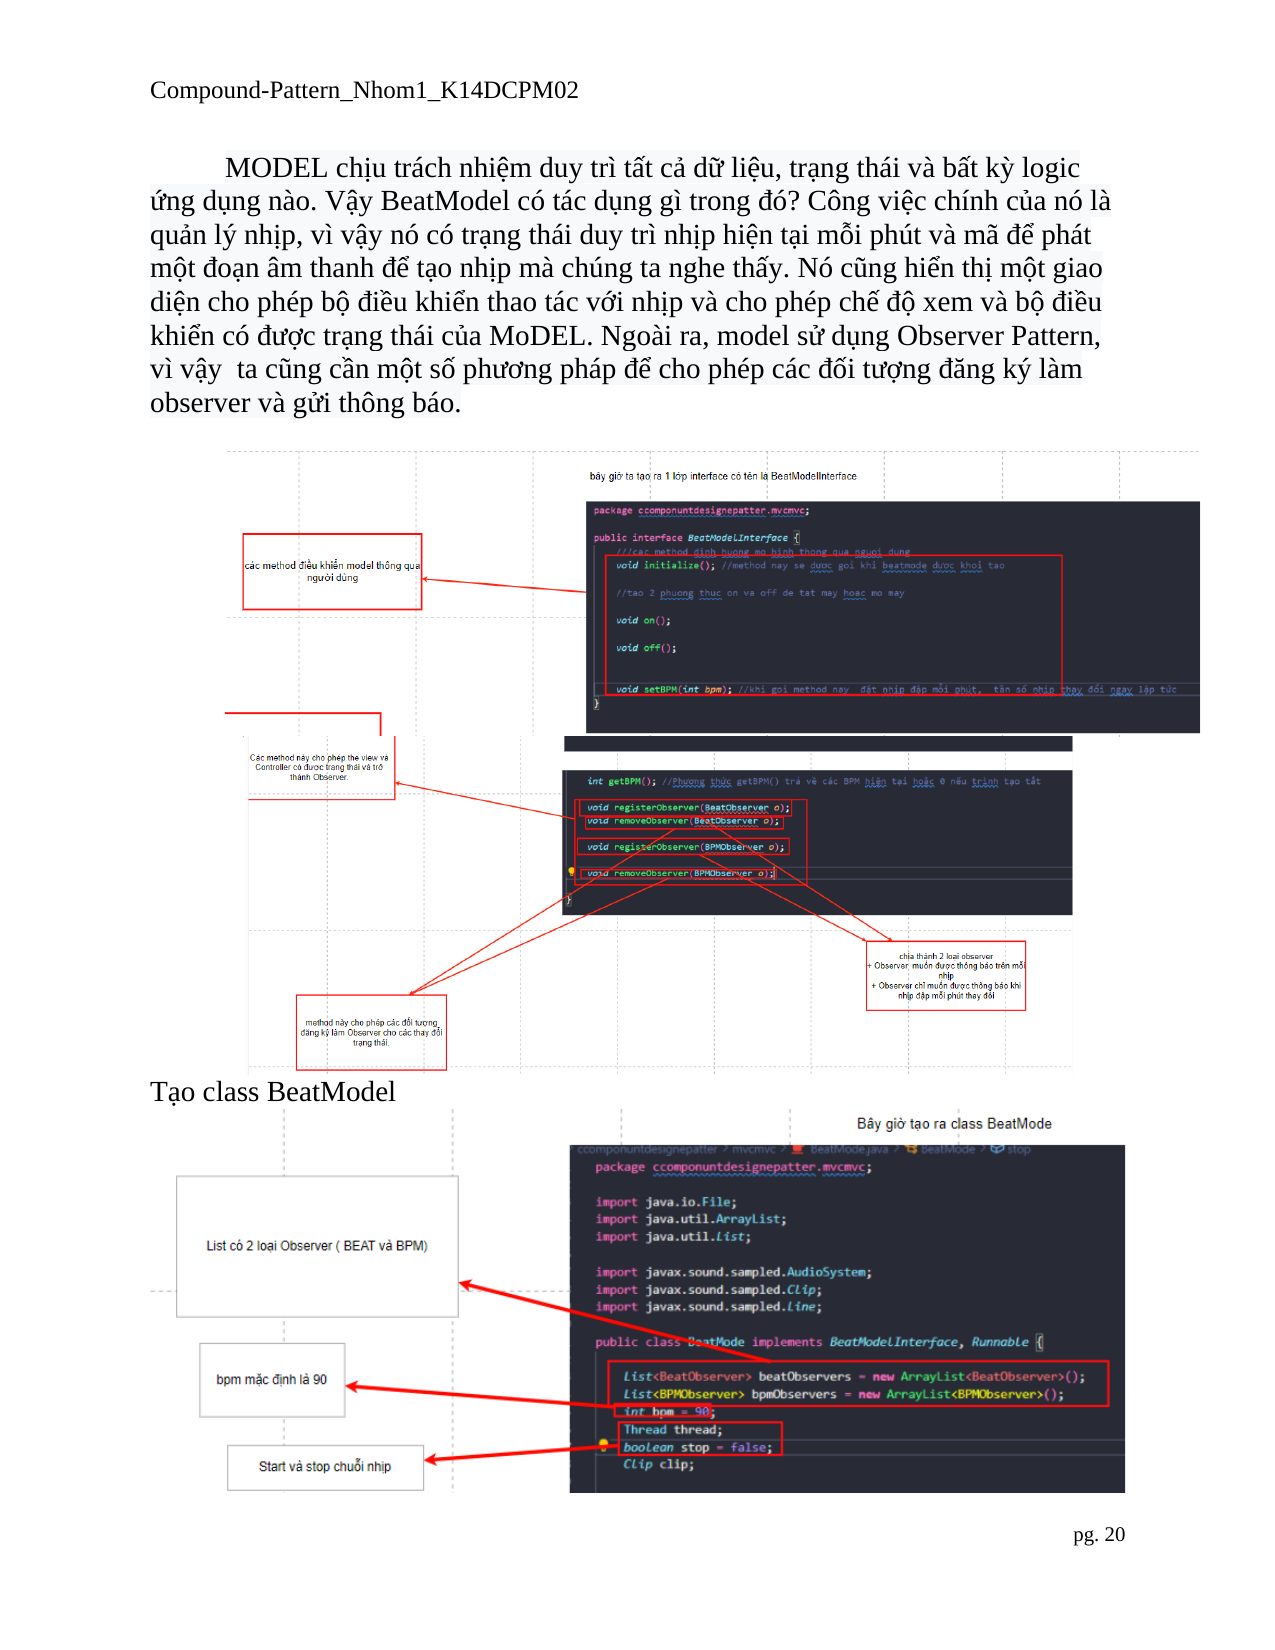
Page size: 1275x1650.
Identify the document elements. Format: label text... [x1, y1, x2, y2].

text MODEL chịu trách nhiệm duy trì tất cả dữ liệu, trạng thái và bất kỳ logic ứng dụng nào. Vậy BeatModel có tác dụng gì trong đó? Công việc chính của nó là quản lý nhịp, vì vậy nó có trạng thái duy trì nhịp hiện tại mỗi phút và mã để phát một đoạn âm thanh để tạo nhịp mà chúng ta nghe thấy. Nó cũng hiển thị một giao diện cho phép bộ điều khiển thao tác với nhịp và cho phép chế độ xem và bộ điều khiển có được trạng thái của MoDEL. Ngoài ra, model sử dụng Observer Pattern, vì vậy ta cũng cần một số phương pháp để cho phép các đối tượng đăng ký làm observer và gửi thông báo. [150, 150, 1125, 418]
text Tạo class BeatModel [150, 1074, 1125, 1108]
picture [225, 451, 1200, 1075]
picture [150, 1108, 1125, 1493]
